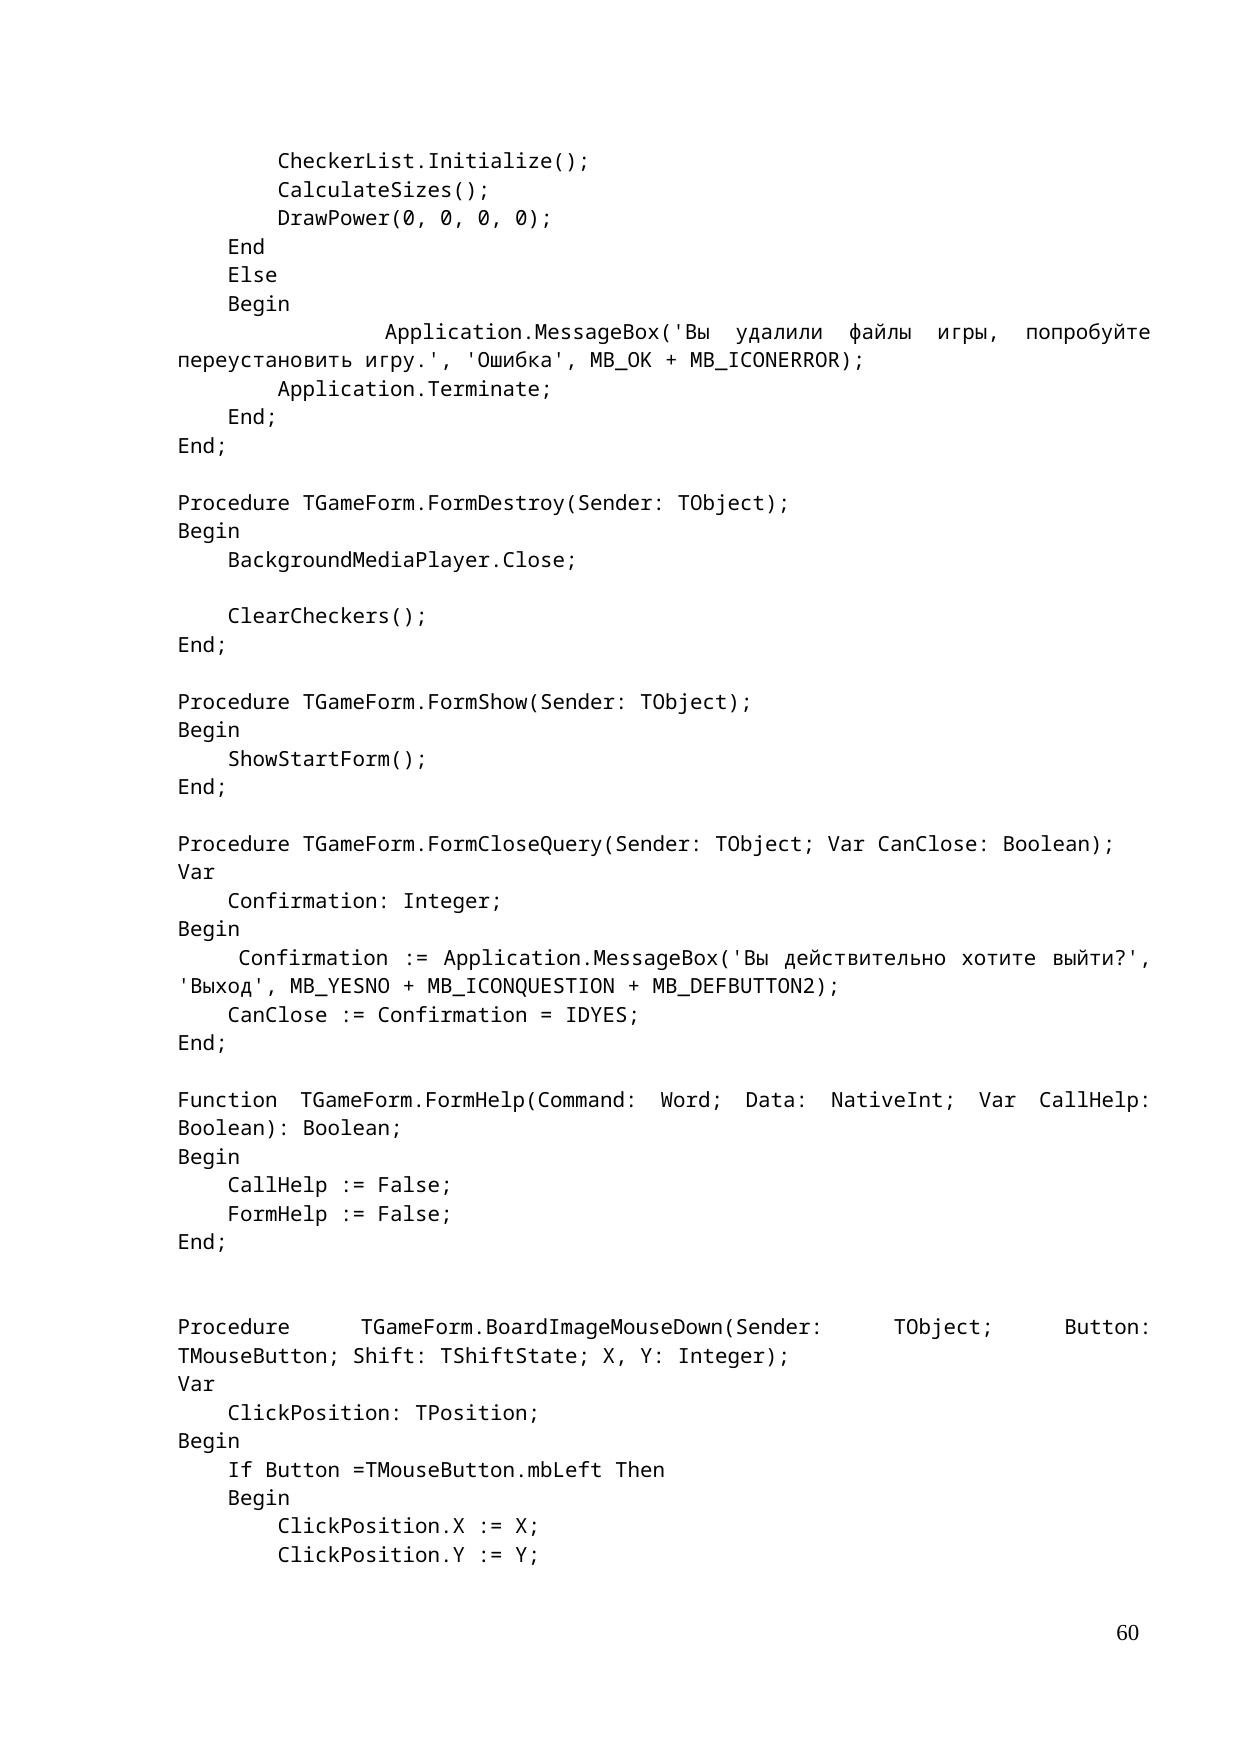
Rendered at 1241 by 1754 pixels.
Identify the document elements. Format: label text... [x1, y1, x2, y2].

text Begin [177, 1426, 1152, 1455]
text CallHelp := False; [177, 1170, 1152, 1199]
text Begin [177, 516, 1152, 545]
text DrawPower(0, 0, 0, 0); [177, 203, 1152, 232]
text CheckerList.Initialize(); [177, 147, 1152, 175]
text End; [177, 630, 1152, 658]
text End; [177, 772, 1152, 801]
text Function TGameForm.FormHelp(Command: Word; Data: NativeInt; Var CallHelp: Boolean): Boolean; [177, 1085, 1152, 1142]
text Procedure TGameForm.FormCloseQuery(Sender: TObject; Var CanClose: Boolean); [177, 829, 1152, 857]
text Begin [177, 1142, 1152, 1170]
text BackgroundMediaPlayer.Close; [177, 545, 1152, 573]
text CanClose := Confirmation = IDYES; [177, 1000, 1152, 1028]
text Application.MessageBox('Вы удалили файлы игры, попробуйте переустановить игру.', 'Ошибка', MB_OK + MB_ICONERROR); [177, 317, 1152, 374]
text Procedure TGameForm.FormShow(Sender: TObject); [177, 687, 1152, 715]
text Var [177, 1369, 1152, 1398]
text Begin [177, 1483, 1152, 1512]
text ClickPosition.X := X; [177, 1512, 1152, 1540]
text End [177, 232, 1152, 260]
text FormHelp := False; [177, 1199, 1152, 1227]
text Else [177, 260, 1152, 289]
text Confirmation: Integer; [177, 886, 1152, 914]
text ClearCheckers(); [177, 602, 1152, 630]
text Procedure TGameForm.FormDestroy(Sender: TObject); [177, 488, 1152, 516]
text End; [177, 1227, 1152, 1256]
text Confirmation := Application.MessageBox('Вы действительно хотите выйти?', 'Выход', MB_YESNO + MB_ICONQUESTION + MB_DEFBUTTON2); [177, 943, 1152, 1000]
text End; [177, 431, 1152, 459]
text Begin [177, 914, 1152, 943]
text If Button =TMouseButton.mbLeft Then [177, 1455, 1152, 1483]
text End; [177, 1028, 1152, 1057]
text Begin [177, 715, 1152, 744]
text ClickPosition: TPosition; [177, 1398, 1152, 1426]
text Begin [177, 289, 1152, 317]
text Procedure TGameForm.BoardImageMouseDown(Sender: TObject; Button: TMouseButton; Shift: TShiftState; X, Y: Integer); [177, 1312, 1152, 1369]
text ClickPosition.Y := Y; [177, 1540, 1152, 1568]
text End; [177, 402, 1152, 431]
text Application.Terminate; [177, 374, 1152, 402]
text Var [177, 857, 1152, 886]
text ShowStartForm(); [177, 744, 1152, 772]
text CalculateSizes(); [177, 175, 1152, 203]
